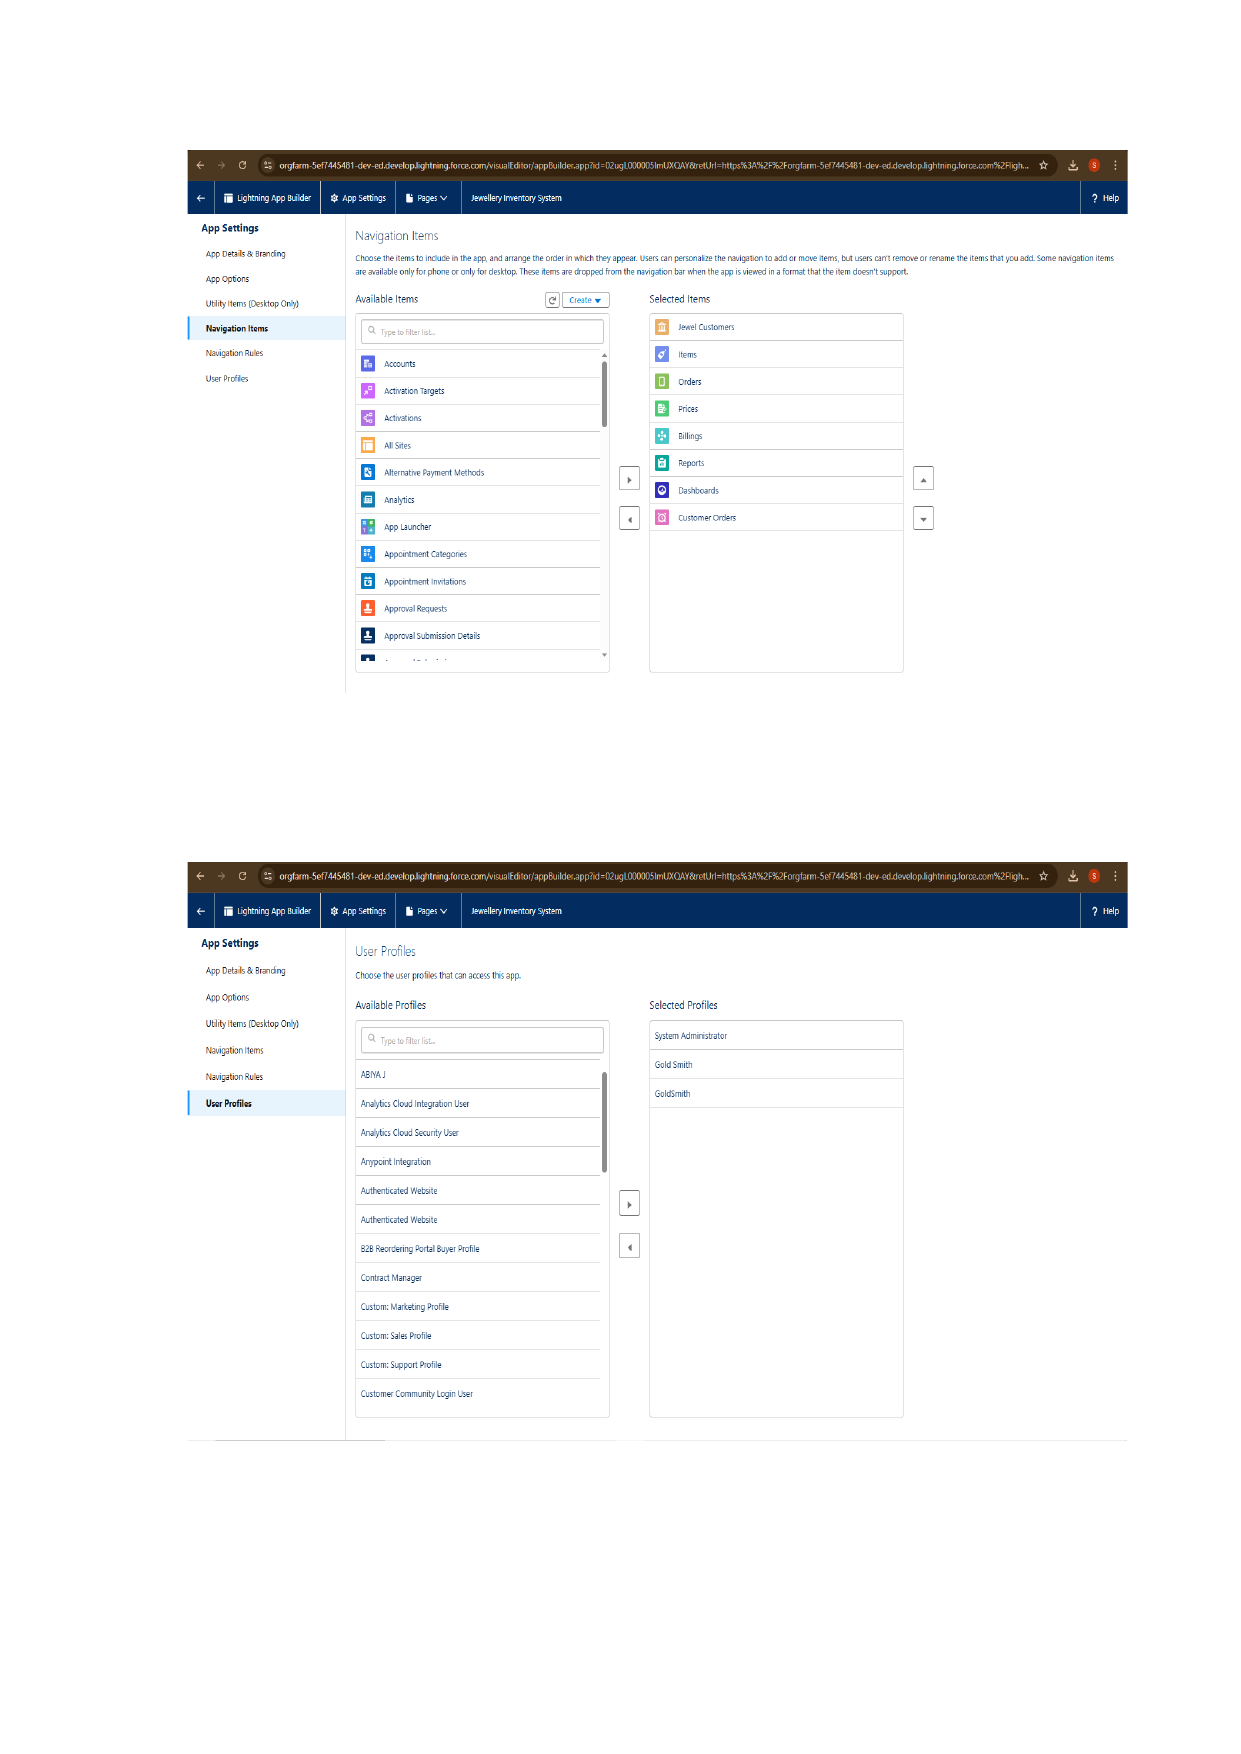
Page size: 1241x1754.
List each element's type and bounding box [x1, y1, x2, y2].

picture [187, 862, 1128, 1441]
picture [187, 150, 1128, 693]
